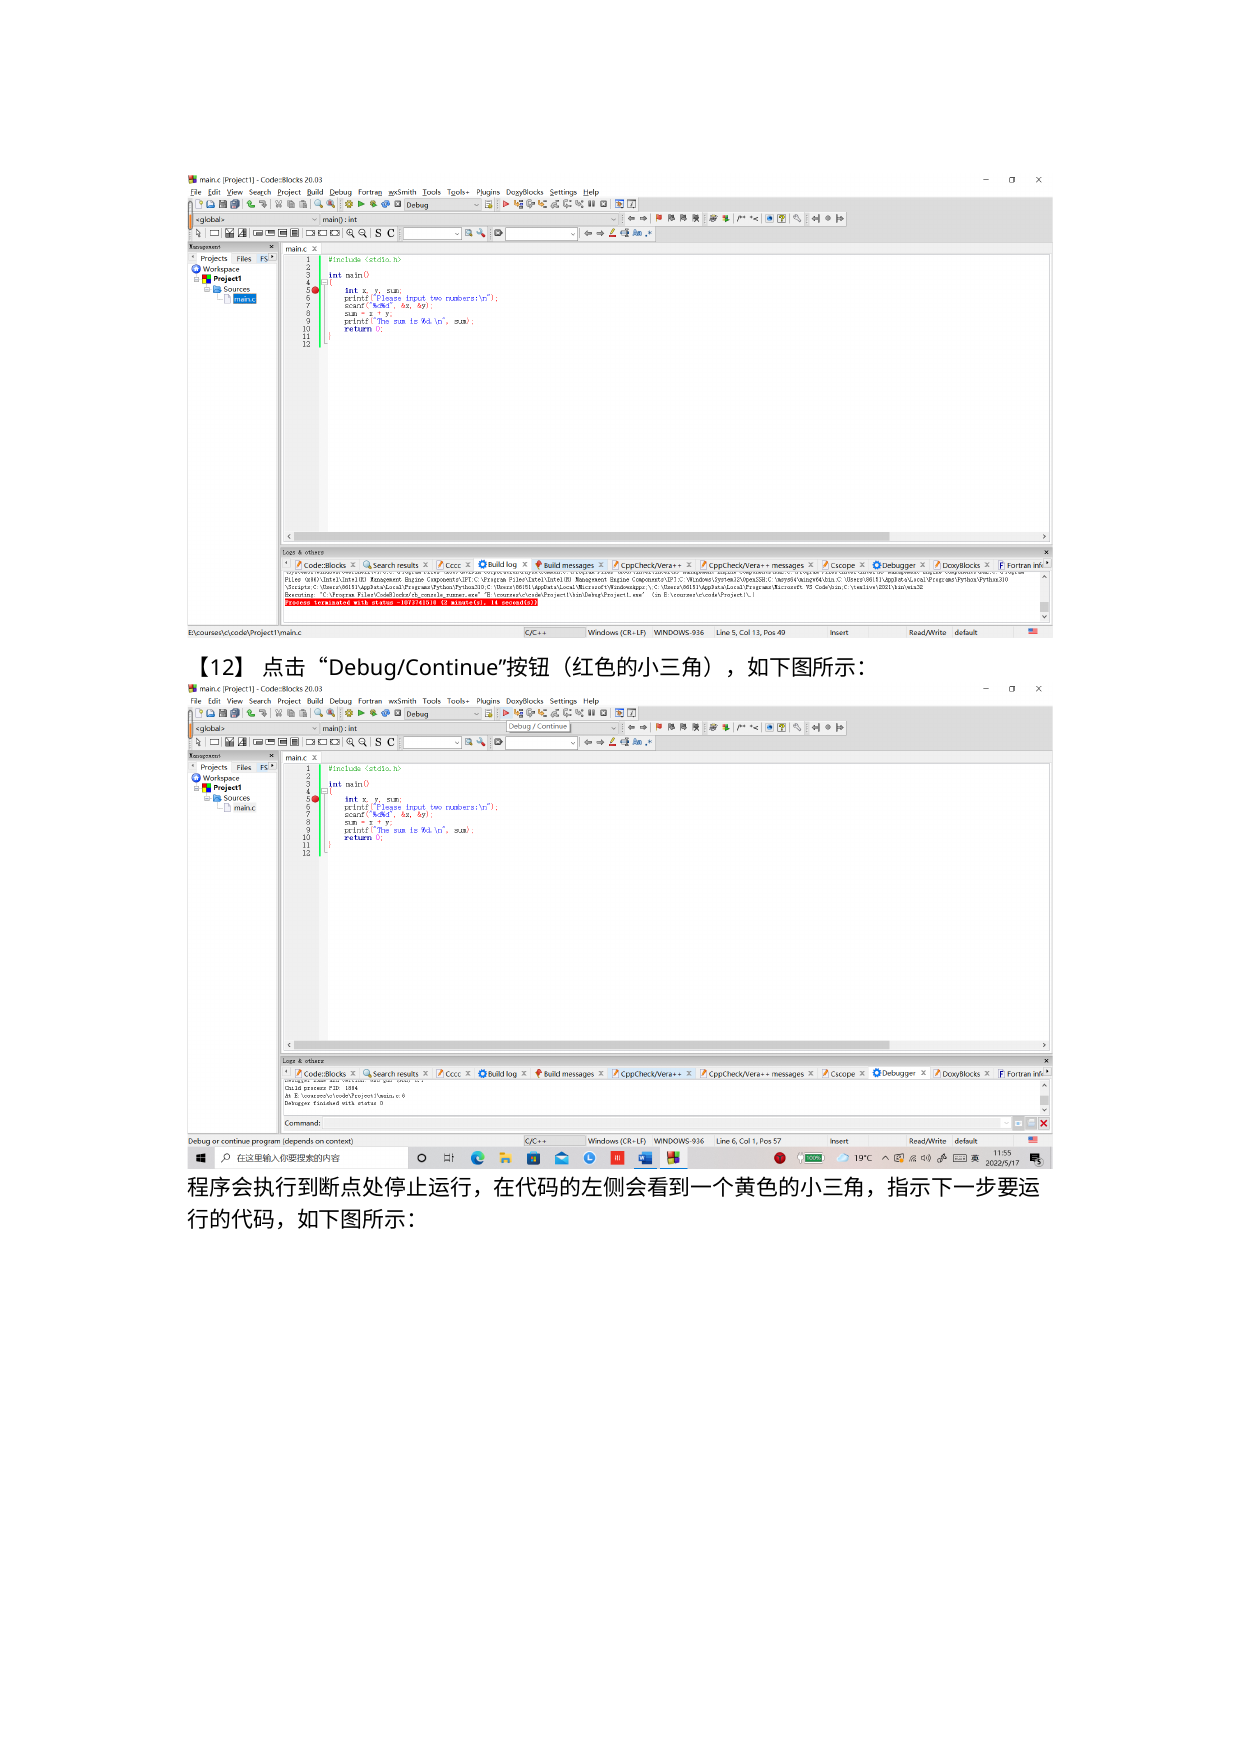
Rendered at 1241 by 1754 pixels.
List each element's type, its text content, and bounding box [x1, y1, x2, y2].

picture [187, 682, 1053, 1169]
text 程序会执行到断点处停止运行，在代码的左侧会看到一个黄色的小三角，指示下一步要运行的代码，如下图所示： [187, 1169, 1053, 1234]
picture [187, 173, 1053, 638]
list 点击“Debug/Continue”按钮（红色的小三角），如下图所示： [187, 649, 1053, 682]
